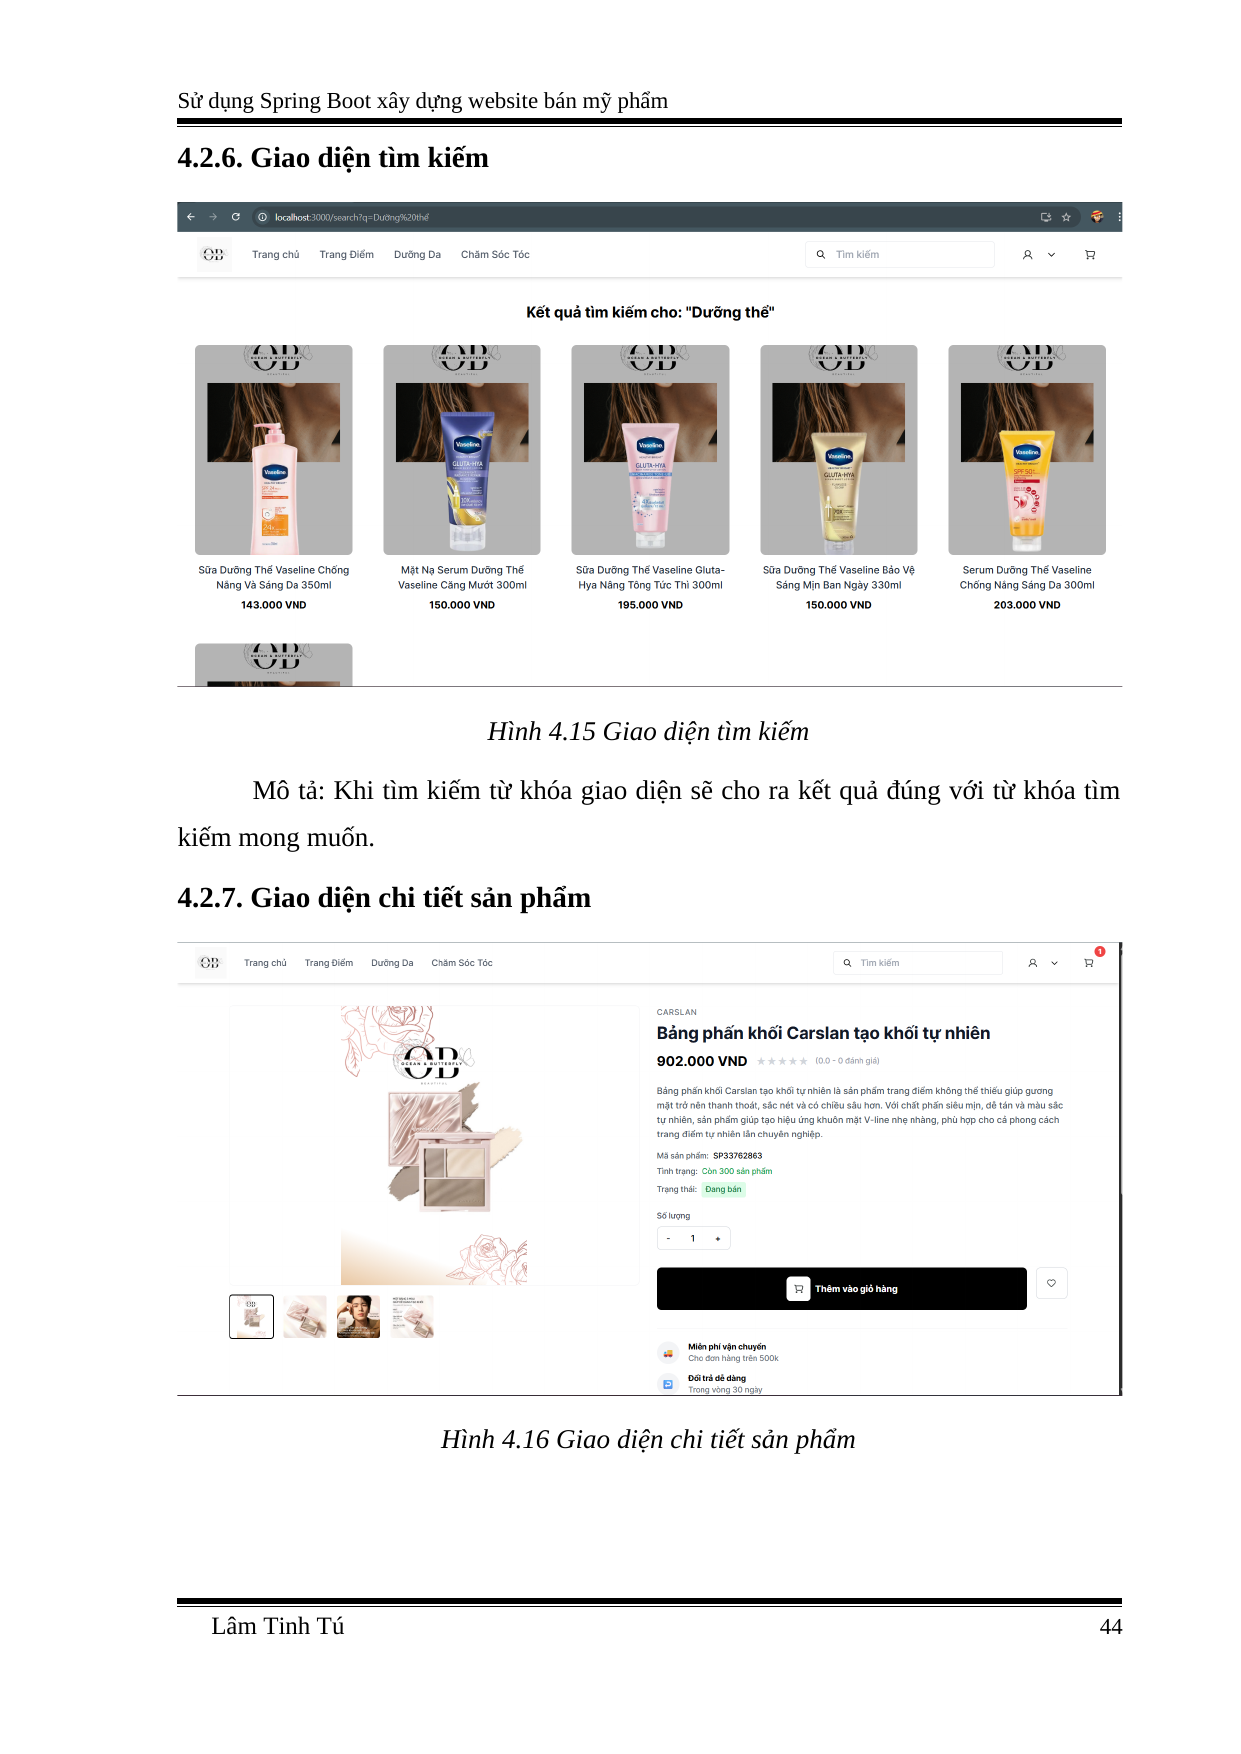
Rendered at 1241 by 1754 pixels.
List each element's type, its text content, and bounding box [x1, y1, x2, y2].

text Mô tả: Khi tìm kiếm từ khóa giao diện sẽ cho ra kết quả đúng với từ khóa tìm kiếm mong muốn. [177, 774, 1122, 852]
subtitle Giao diện tìm kiếm [177, 140, 1122, 173]
picture [177, 202, 1123, 687]
subtitle Giao diện chi tiết sản phẩm [177, 880, 1122, 913]
picture [177, 942, 1123, 1396]
